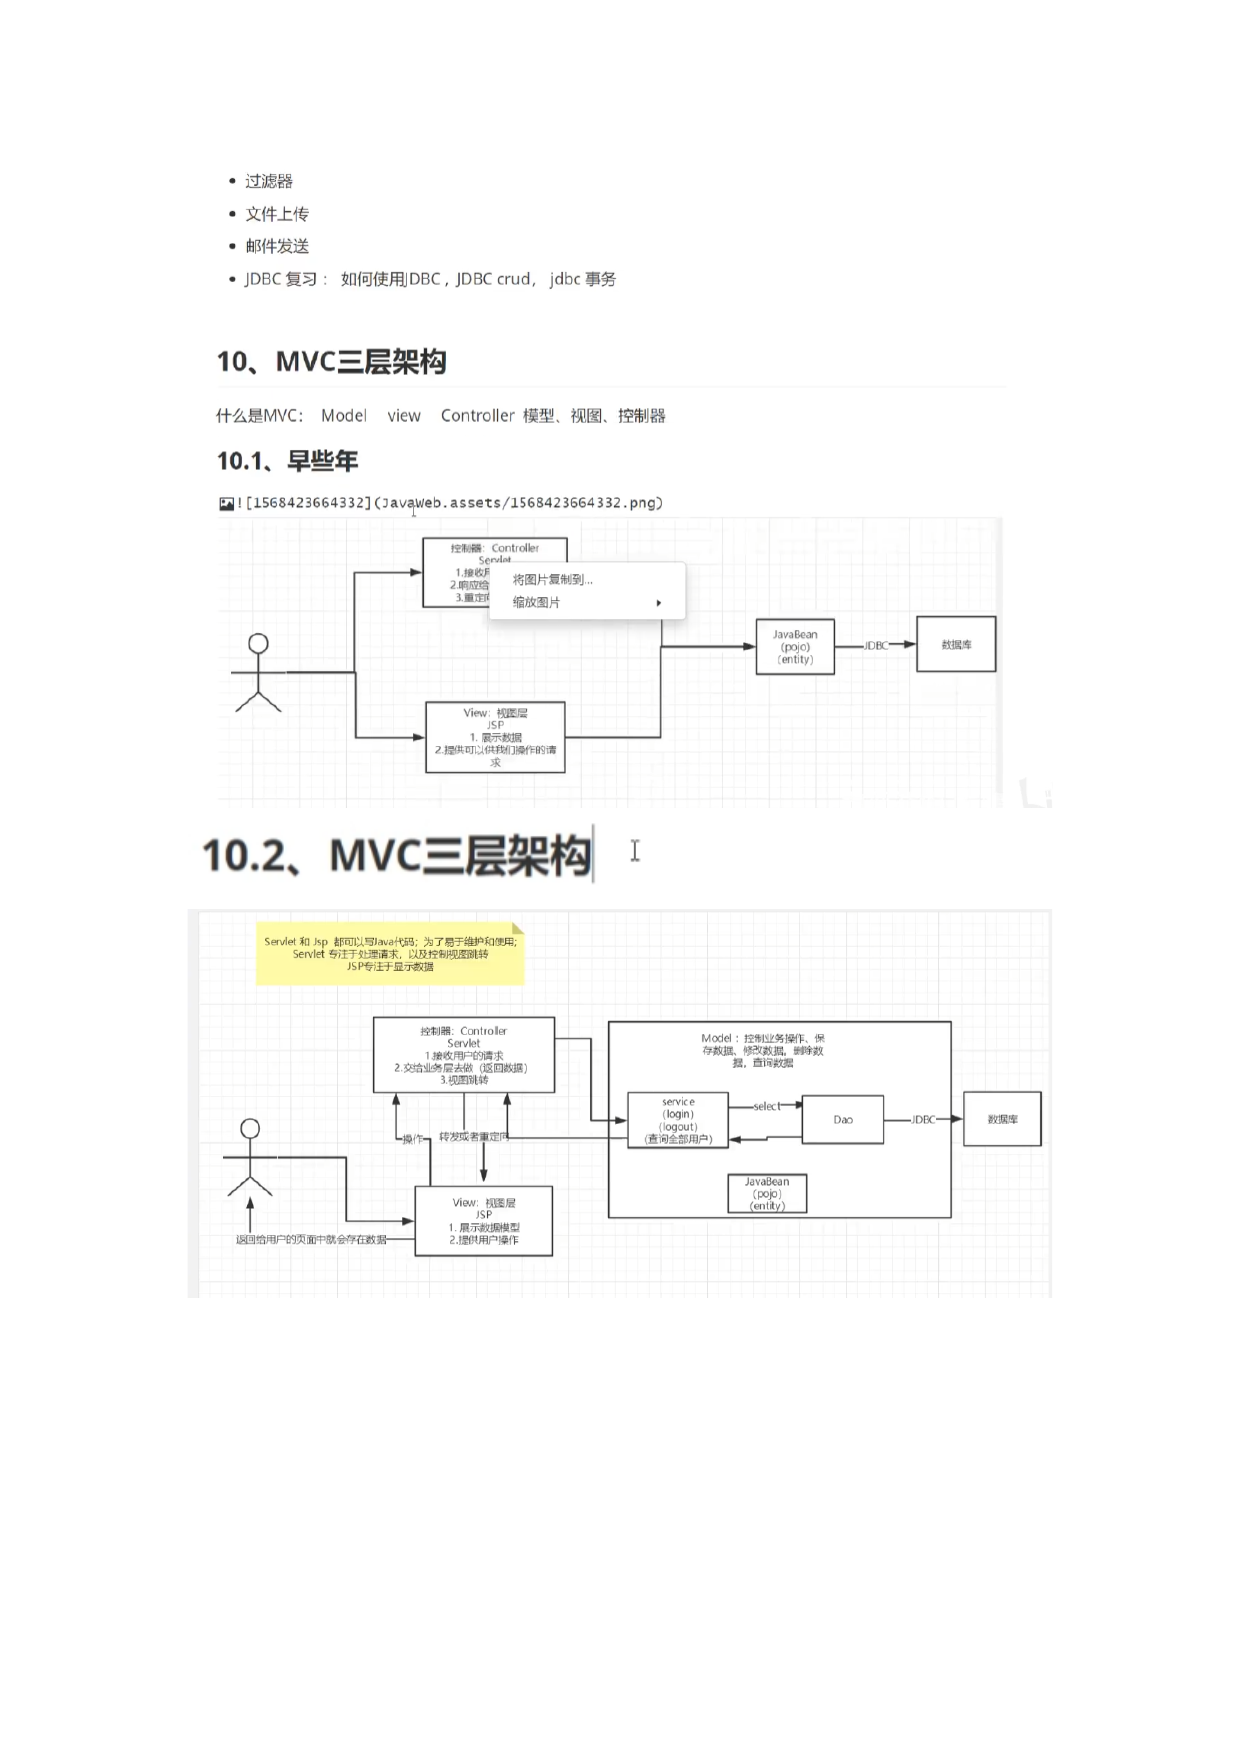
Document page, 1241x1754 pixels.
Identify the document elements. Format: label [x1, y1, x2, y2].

picture [187, 909, 1053, 1298]
picture [187, 812, 783, 886]
picture [187, 162, 1053, 808]
